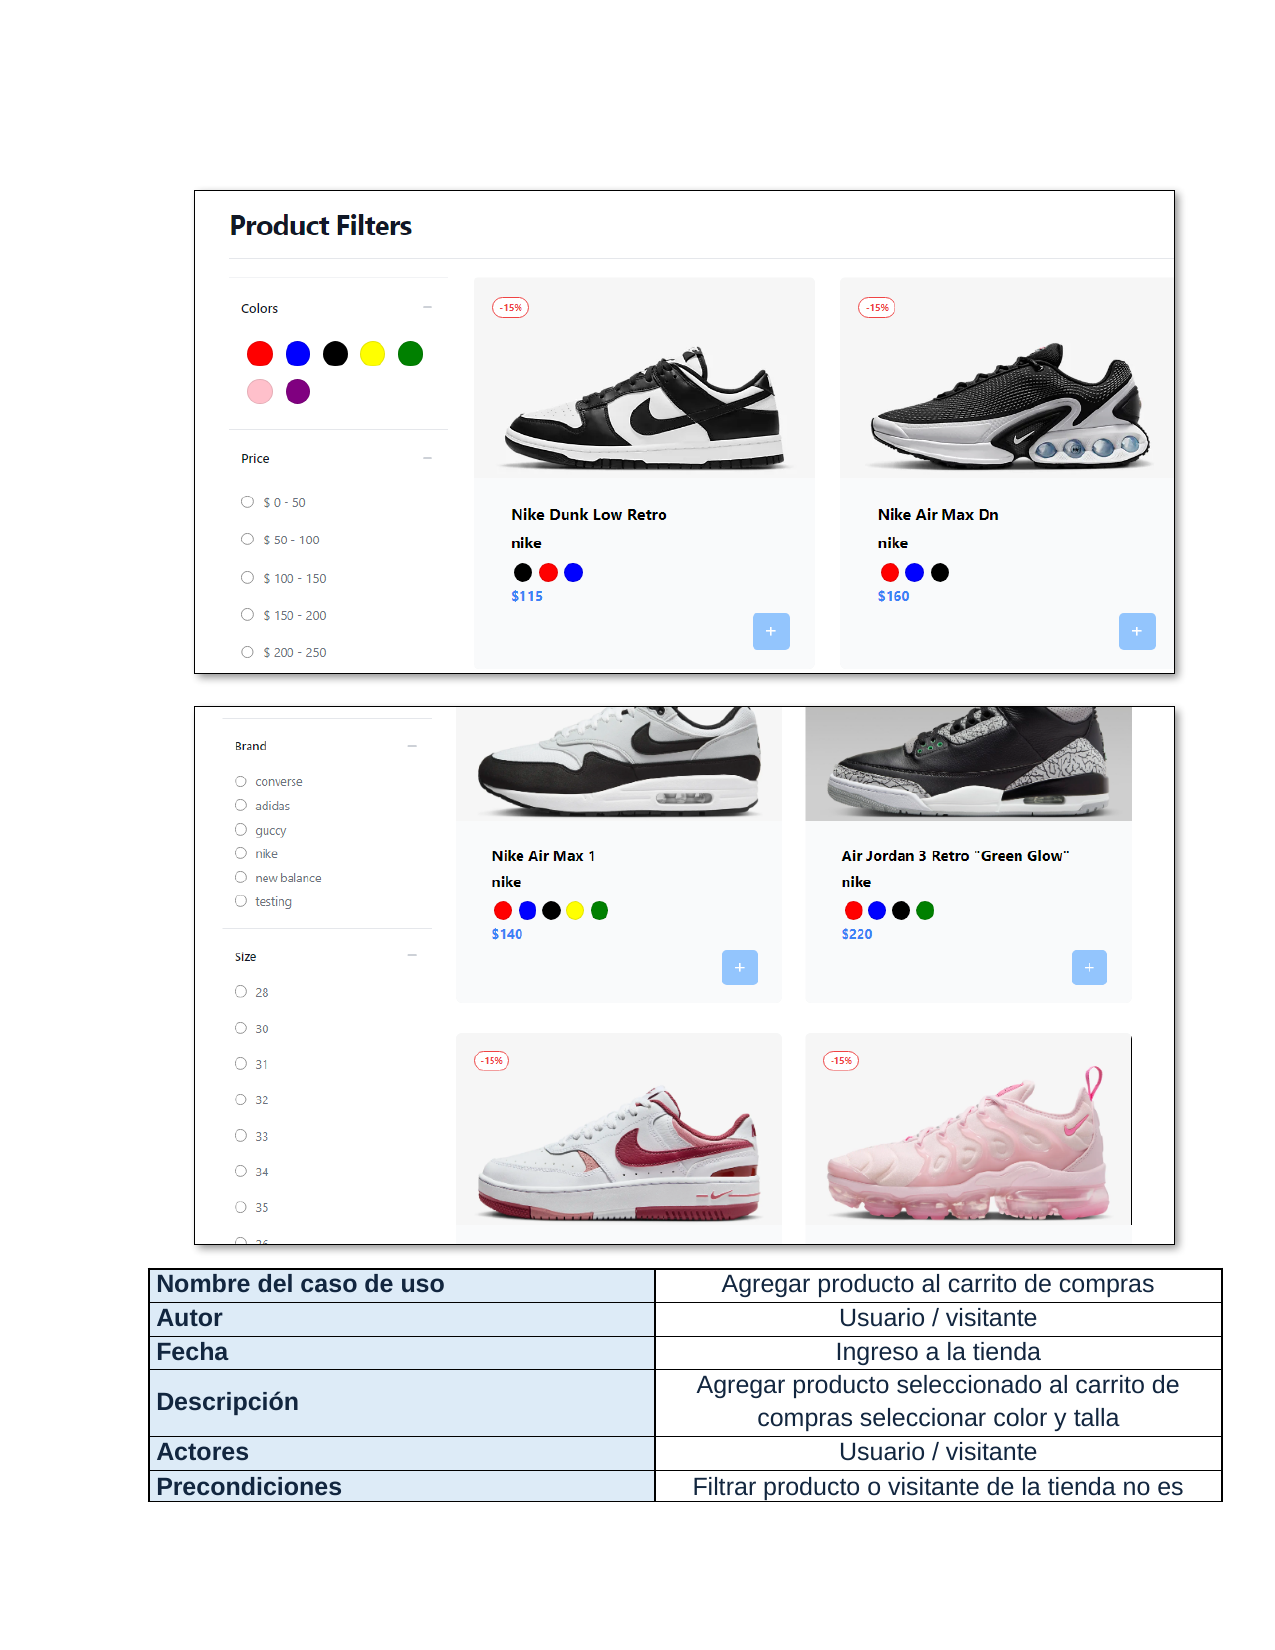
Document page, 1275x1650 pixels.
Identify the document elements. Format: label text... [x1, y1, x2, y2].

table_header Nombre del caso de uso [150, 1270, 654, 1302]
table_cell Agregar producto seleccionado al carrito de compras seleccionar color y talla [656, 1370, 1221, 1436]
table_header Agregar producto al carrito de compras [656, 1270, 1221, 1302]
table_cell Precondiciones [150, 1471, 654, 1501]
table_cell Autor [150, 1303, 654, 1336]
picture [195, 191, 1174, 673]
table_cell Ingreso a la tienda [656, 1337, 1221, 1369]
table_cell Actores [150, 1437, 654, 1470]
table_cell Usuario / visitante [656, 1437, 1221, 1470]
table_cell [656, 1471, 1221, 1501]
table_cell Usuario / visitante [656, 1303, 1221, 1336]
picture [195, 707, 1174, 1244]
table_cell Descripción [150, 1370, 654, 1436]
table_cell Fecha [150, 1337, 654, 1369]
